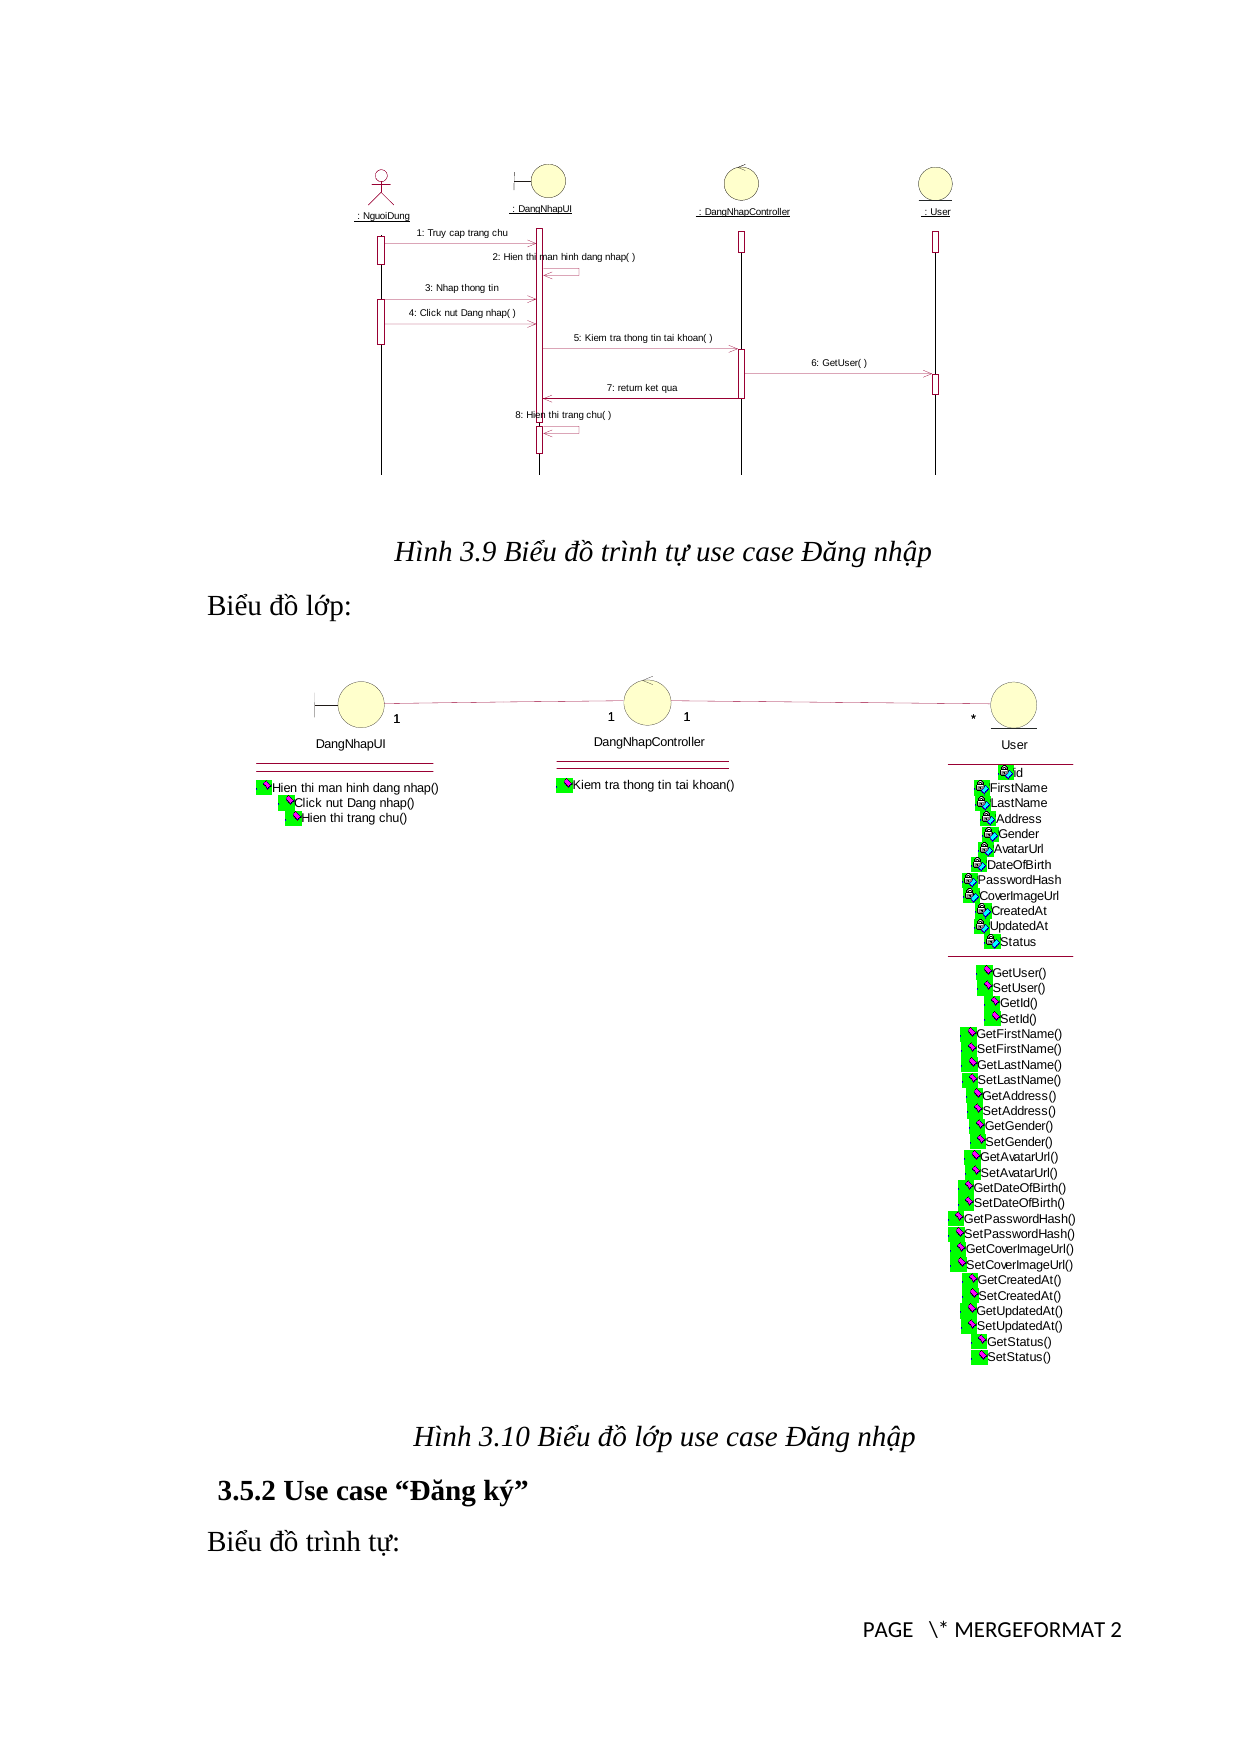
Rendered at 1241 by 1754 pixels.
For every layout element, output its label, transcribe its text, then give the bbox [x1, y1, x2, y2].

text Biểu đồ trình tự: [207, 1524, 1122, 1558]
subtitle 3.5.2 Use case “Đăng ký” [217, 1473, 1122, 1507]
text Biểu đồ lớp: [207, 588, 1122, 622]
